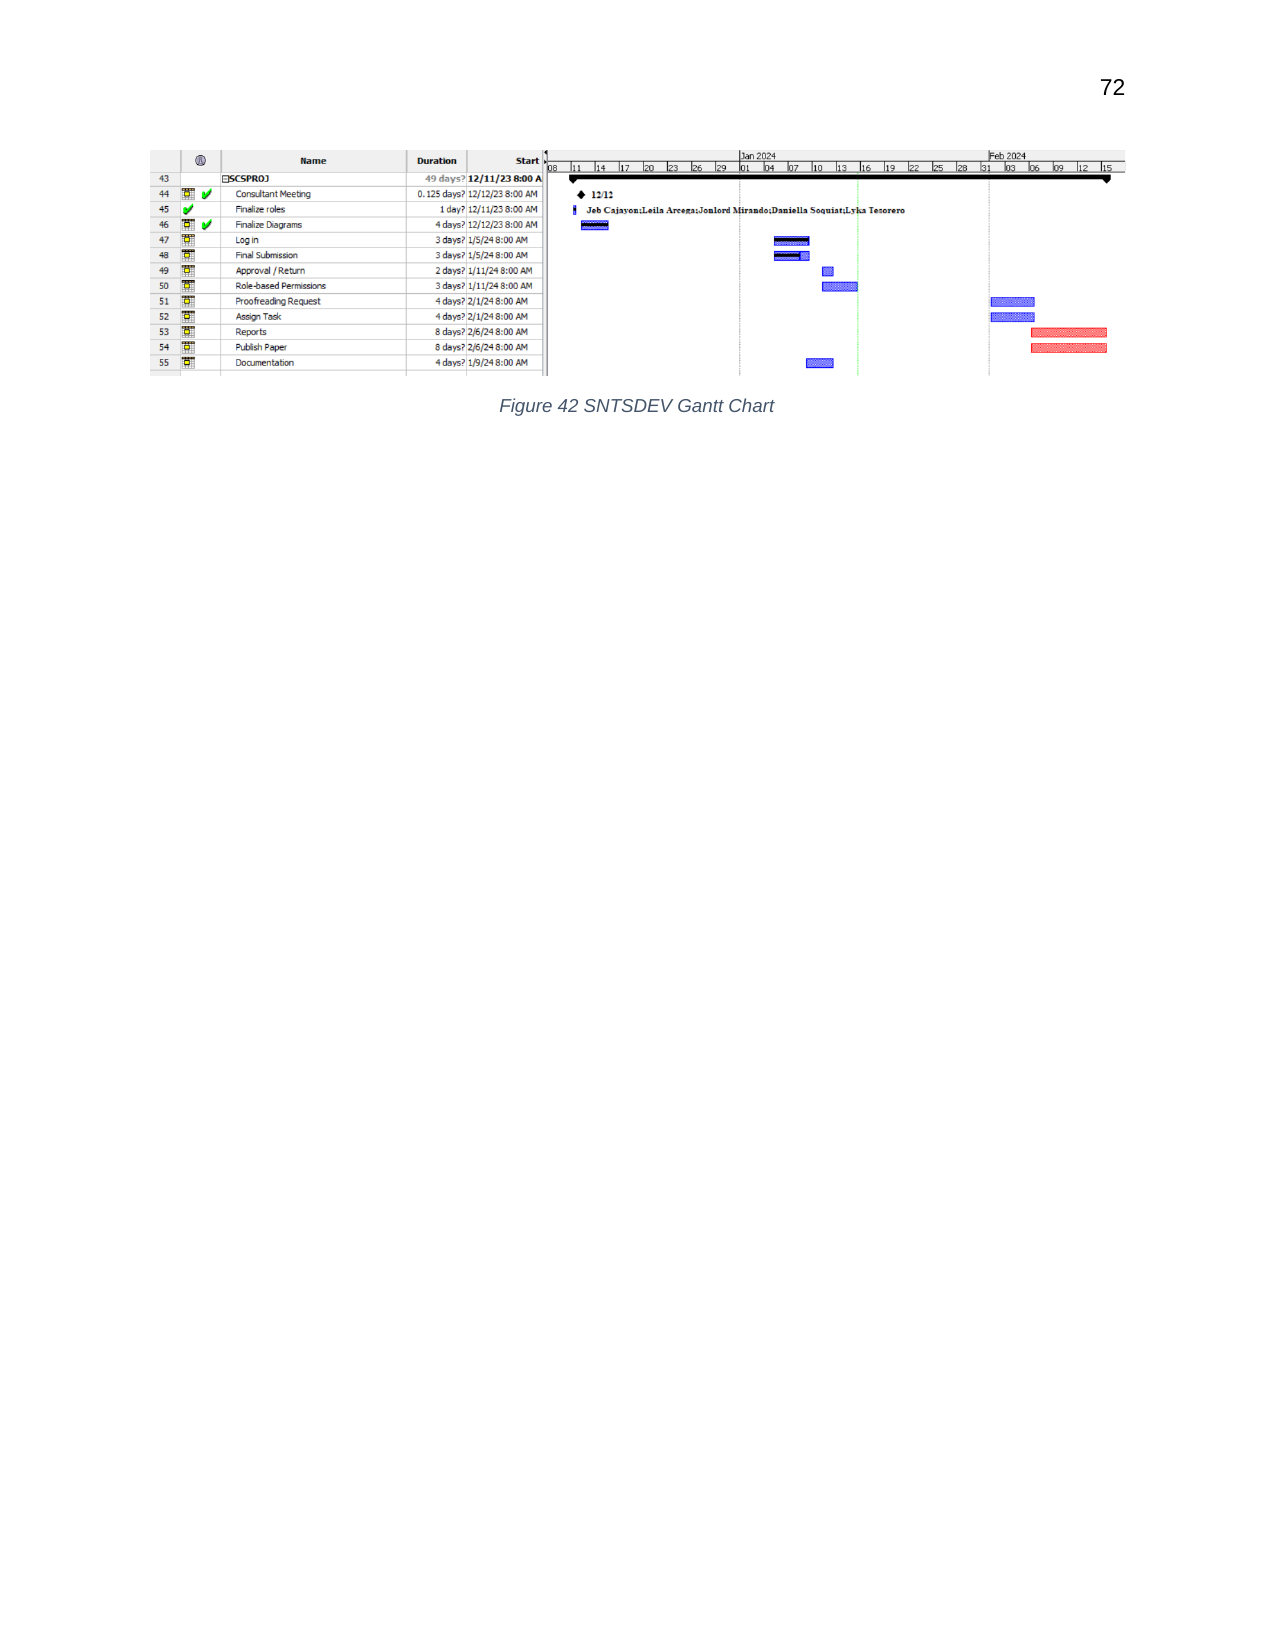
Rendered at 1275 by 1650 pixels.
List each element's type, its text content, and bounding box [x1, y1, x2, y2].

picture [150, 150, 1125, 376]
text Figure 42 SNTSDEV Gantt Chart [150, 395, 1125, 416]
